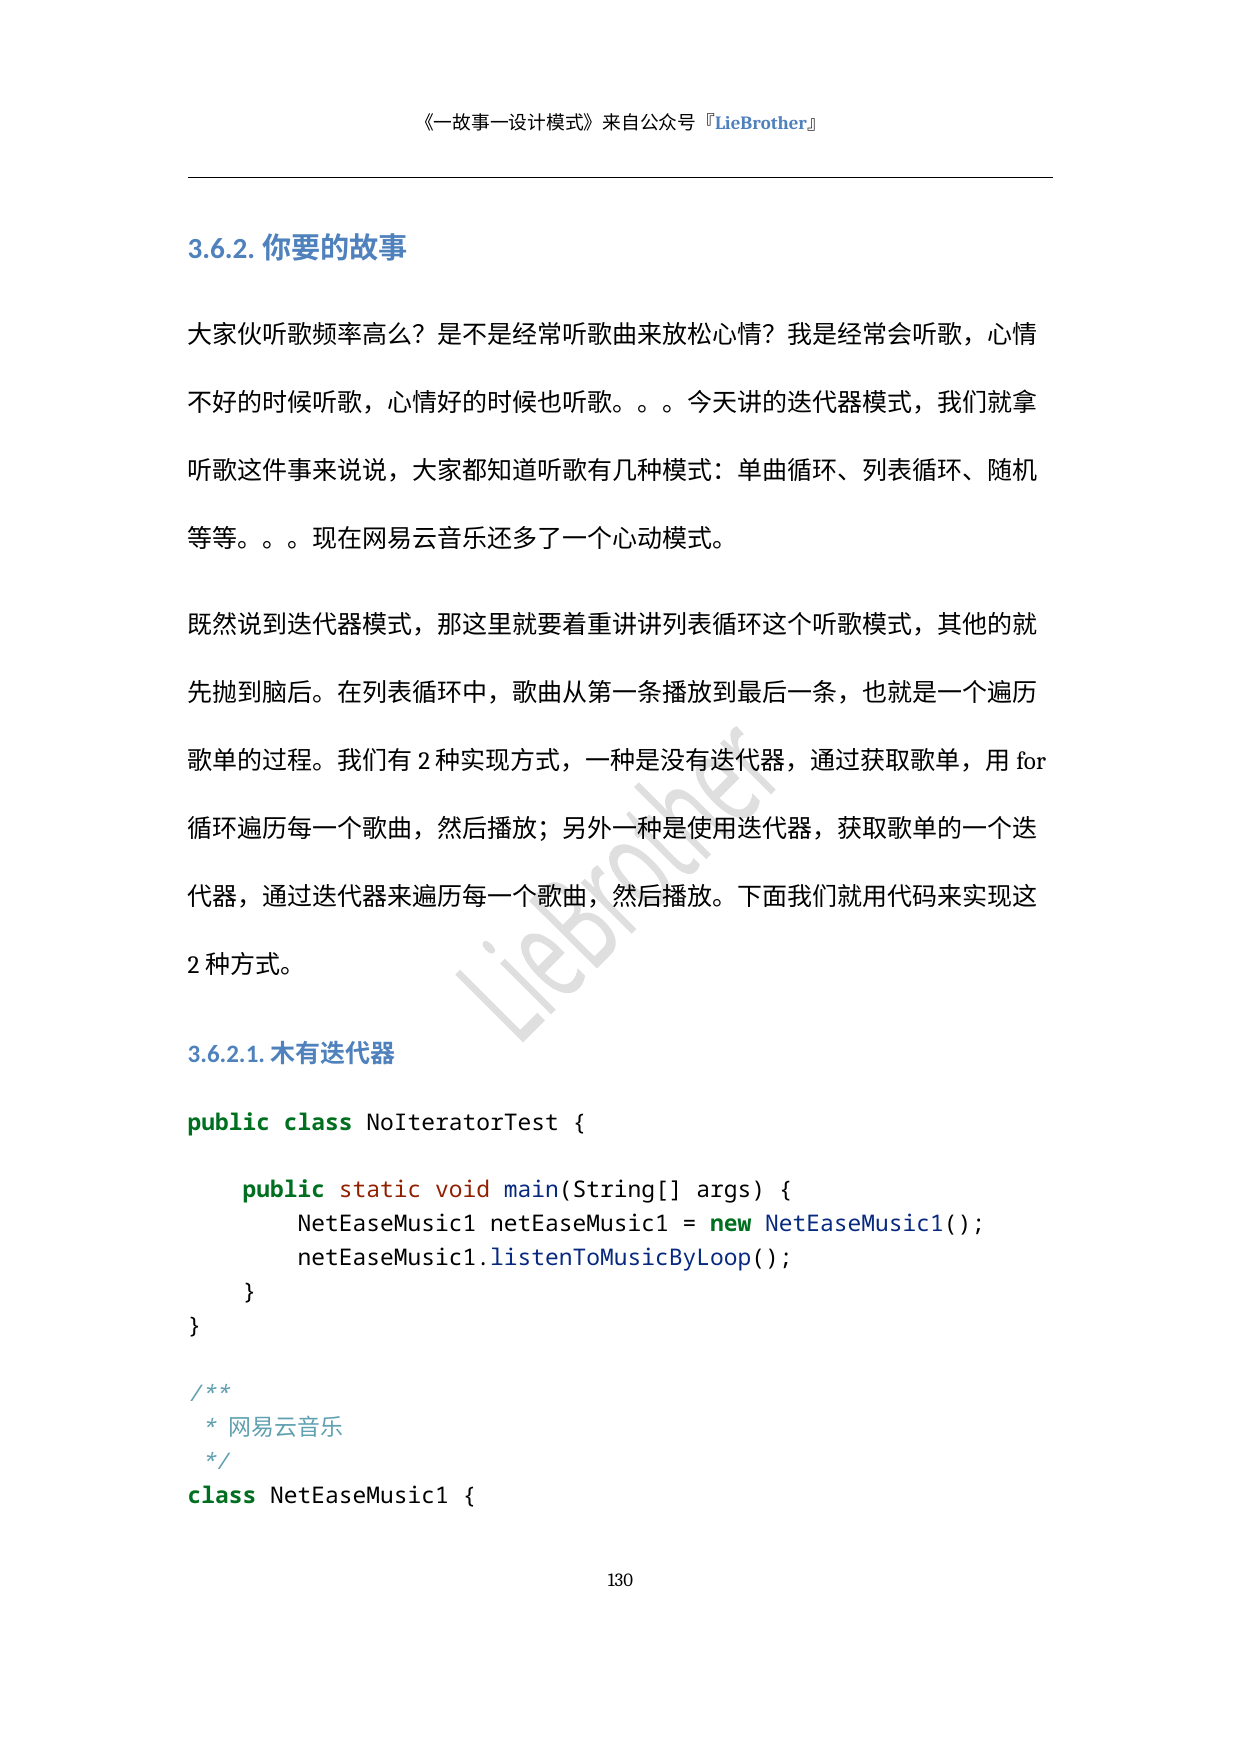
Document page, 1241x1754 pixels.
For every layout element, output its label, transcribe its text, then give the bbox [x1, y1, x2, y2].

subtitle 3.6.2. 你要的故事 [187, 212, 1053, 280]
text 大家伙听歌频率高么？是不是经常听歌曲来放松心情？我是经常会听歌，心情不好的时候听歌，心情好的时候也听歌。。。今天讲的迭代器模式，我们就拿听歌这件事来说说，大家都知道听歌有几种模式：单曲循环、列表循环、随机等等。。。现在网易云音乐还多了一个心动模式。 [187, 299, 1053, 570]
text 既然说到迭代器模式，那这里就要着重讲讲列表循环这个听歌模式，其他的就先抛到脑后。在列表循环中，歌曲从第一条播放到最后一条，也就是一个遍历歌单的过程。我们有 2 种实现方式，一种是没有迭代器，通过获取歌单，用 for 循环遍历每一个歌曲，然后播放；另外一种是使用迭代器，获取歌单的一个迭代器，通过迭代器来遍历每一个歌曲，然后播放。下面我们就用代码来实现这 2 种方式。 [187, 589, 1053, 997]
subtitle 3.6.2.1. 木有迭代器 [187, 1017, 1053, 1085]
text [187, 1104, 1053, 1512]
